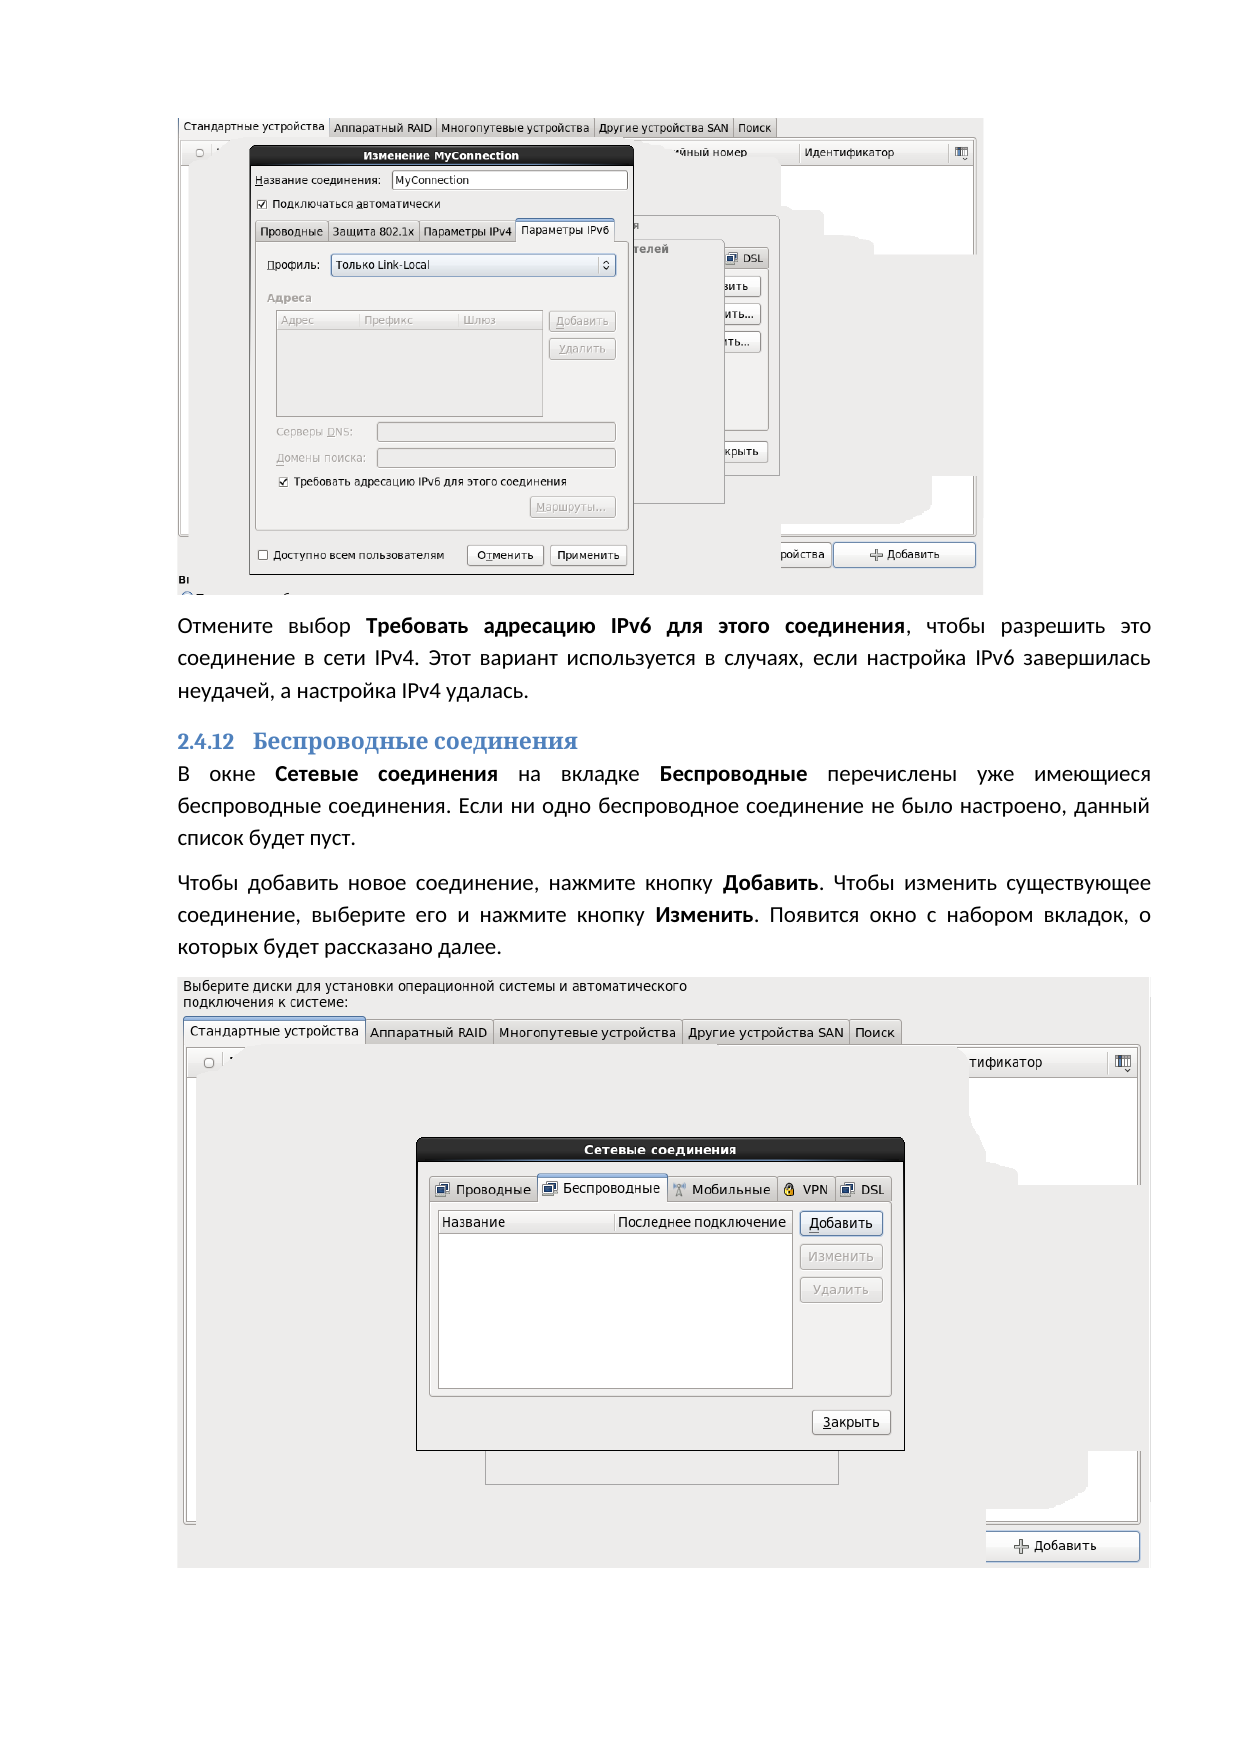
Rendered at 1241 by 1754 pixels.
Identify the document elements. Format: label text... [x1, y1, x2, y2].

subtitle Беспроводные соединения [177, 729, 1152, 755]
text В окне Сетевые соединения на вкладке Беспроводные перечислены уже имеющиеся беспроводные соединения. Если ни одно беспроводное соединение не было настроено, данный список будет пуст. [177, 759, 1152, 851]
picture [177, 977, 1151, 1568]
picture [177, 118, 984, 595]
text Отмените выбор Требовать адресацию IPv6 для этого соединения, чтобы разрешить это соединение в сети IPv4. Этот вариант используется в случаях, если настройка IPv6 завершилась неудачей, а настройка IPv4 удалась. [177, 611, 1152, 704]
text Чтобы добавить новое соединение, нажмите кнопку Добавить. Чтобы изменить существующее соединение, выберите его и нажмите кнопку Изменить. Появится окно с набором вкладок, о которых будет рассказано далее. [177, 868, 1152, 960]
